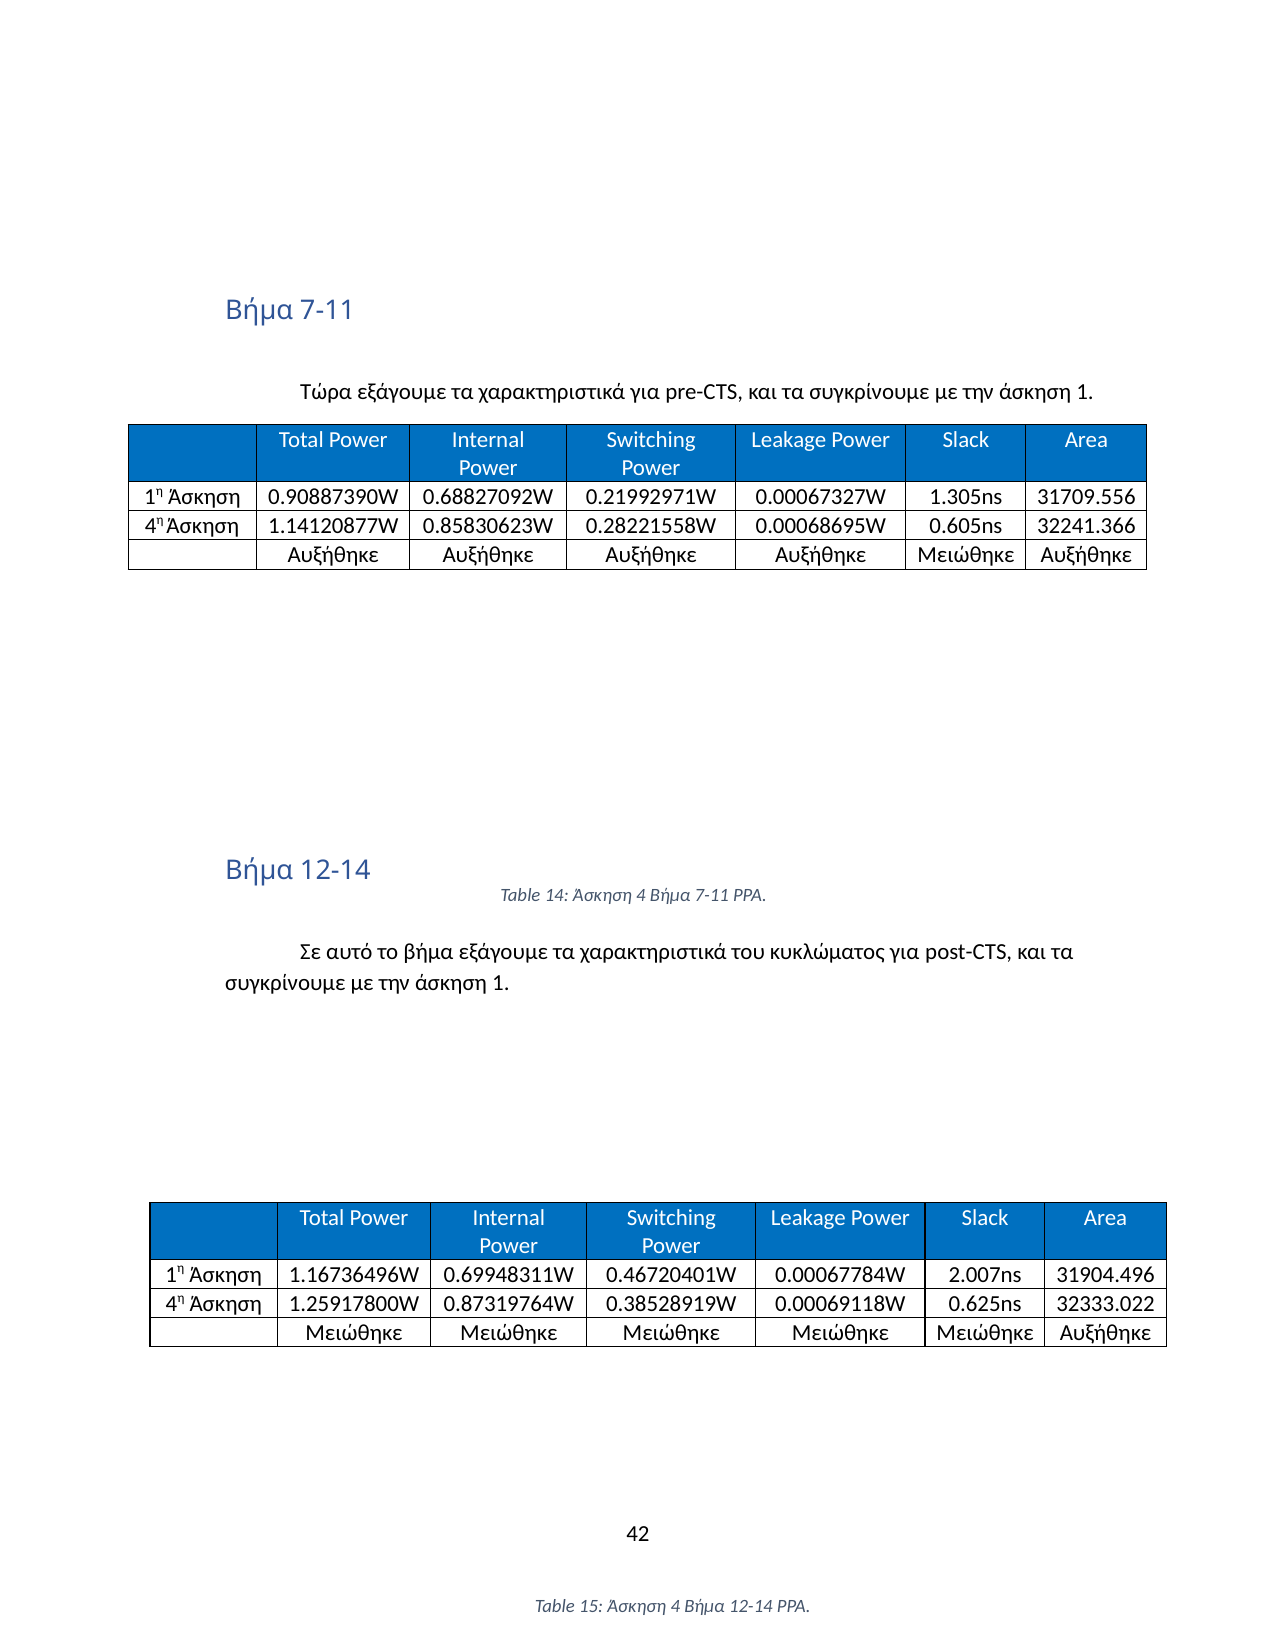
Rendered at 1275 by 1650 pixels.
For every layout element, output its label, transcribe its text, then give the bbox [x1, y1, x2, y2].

table_cell 0.00067784W [756, 1260, 924, 1288]
table_cell 0.00068695W [736, 511, 905, 539]
subtitle Βήμα 12-14 [150, 851, 1125, 888]
table_header [151, 1203, 277, 1259]
table_header Total Power [278, 1203, 430, 1259]
table_cell Αυξήθηκε [1045, 1318, 1166, 1346]
table_cell 1η Άσκηση [151, 1260, 277, 1288]
text Τώρα εξάγουμε τα χαρακτηριστικά για pre-CTS, και τα συγκρίνουμε με την άσκηση 1. [300, 377, 1125, 405]
table_cell Μειώθηκε [278, 1318, 430, 1346]
table_cell Μειώθηκε [431, 1318, 586, 1346]
table_cell 31904.496 [1045, 1260, 1166, 1288]
table_cell 0.00069118W [756, 1289, 924, 1317]
table_cell 1.14120877W [257, 511, 409, 539]
table_header Switching Power [567, 425, 735, 481]
table_cell 0.00067327W [736, 482, 905, 510]
table_cell Μειώθηκε [587, 1318, 755, 1346]
table_header Switching Power [587, 1203, 755, 1259]
table_cell 1η Άσκηση [129, 482, 256, 510]
table_cell 0.85830623W [410, 511, 566, 539]
table_cell 1.16736496W [278, 1260, 430, 1288]
table_cell 0.46720401W [587, 1260, 755, 1288]
table_cell Αυξήθηκε [736, 540, 905, 568]
table_cell Μειώθηκε [926, 1318, 1044, 1346]
table_header Internal Power [410, 425, 566, 481]
table_header Area [1045, 1203, 1166, 1259]
table_cell 4η Άσκηση [129, 511, 256, 539]
table_cell 0.38528919W [587, 1289, 755, 1317]
table_cell [151, 1318, 277, 1346]
table_cell 0.87319764W [431, 1289, 586, 1317]
table_cell Μειώθηκε [906, 540, 1025, 568]
table_header Slack [906, 425, 1025, 481]
table_header Internal Power [431, 1203, 586, 1259]
table_header Leakage Power [736, 425, 905, 481]
table_cell 0.605ns [906, 511, 1025, 539]
table_cell 0.69948311W [431, 1260, 586, 1288]
text Table 14: Άσκηση 4 Βήμα 7-11 PPA. [500, 883, 769, 906]
table_cell 0.28221558W [567, 511, 735, 539]
table_cell Αυξήθηκε [257, 540, 409, 568]
table_cell Αυξήθηκε [567, 540, 735, 568]
table_cell 0.90887390W [257, 482, 409, 510]
table_cell 1.305ns [906, 482, 1025, 510]
table_cell Αυξήθηκε [1026, 540, 1146, 568]
table_cell Αυξήθηκε [410, 540, 566, 568]
table_cell 0.68827092W [410, 482, 566, 510]
table_cell 32241.366 [1026, 511, 1146, 539]
table_cell 2.007ns [926, 1260, 1044, 1288]
subtitle Βήμα 7-11 [150, 291, 1125, 327]
table_cell Μειώθηκε [756, 1318, 924, 1346]
text Table 15: Άσκηση 4 Βήμα 12-14 PPA. [534, 1594, 813, 1617]
table_cell 0.625ns [926, 1289, 1044, 1317]
text Σε αυτό το βήμα εξάγουμε τα χαρακτηριστικά του κυκλώματος για post-CTS, και τα συγκρίνουμε με την άσκηση 1. [225, 937, 1125, 996]
table_cell 4η Άσκηση [151, 1289, 277, 1317]
table_cell 32333.022 [1045, 1289, 1166, 1317]
table_header Slack [926, 1203, 1044, 1259]
table_cell 1.25917800W [278, 1289, 430, 1317]
table_cell 31709.556 [1026, 482, 1146, 510]
table_header Total Power [257, 425, 409, 481]
table_header [129, 425, 256, 481]
table_header Leakage Power [756, 1203, 924, 1259]
table_header Area [1026, 425, 1146, 481]
table_cell 0.21992971W [567, 482, 735, 510]
table_cell [129, 540, 256, 568]
